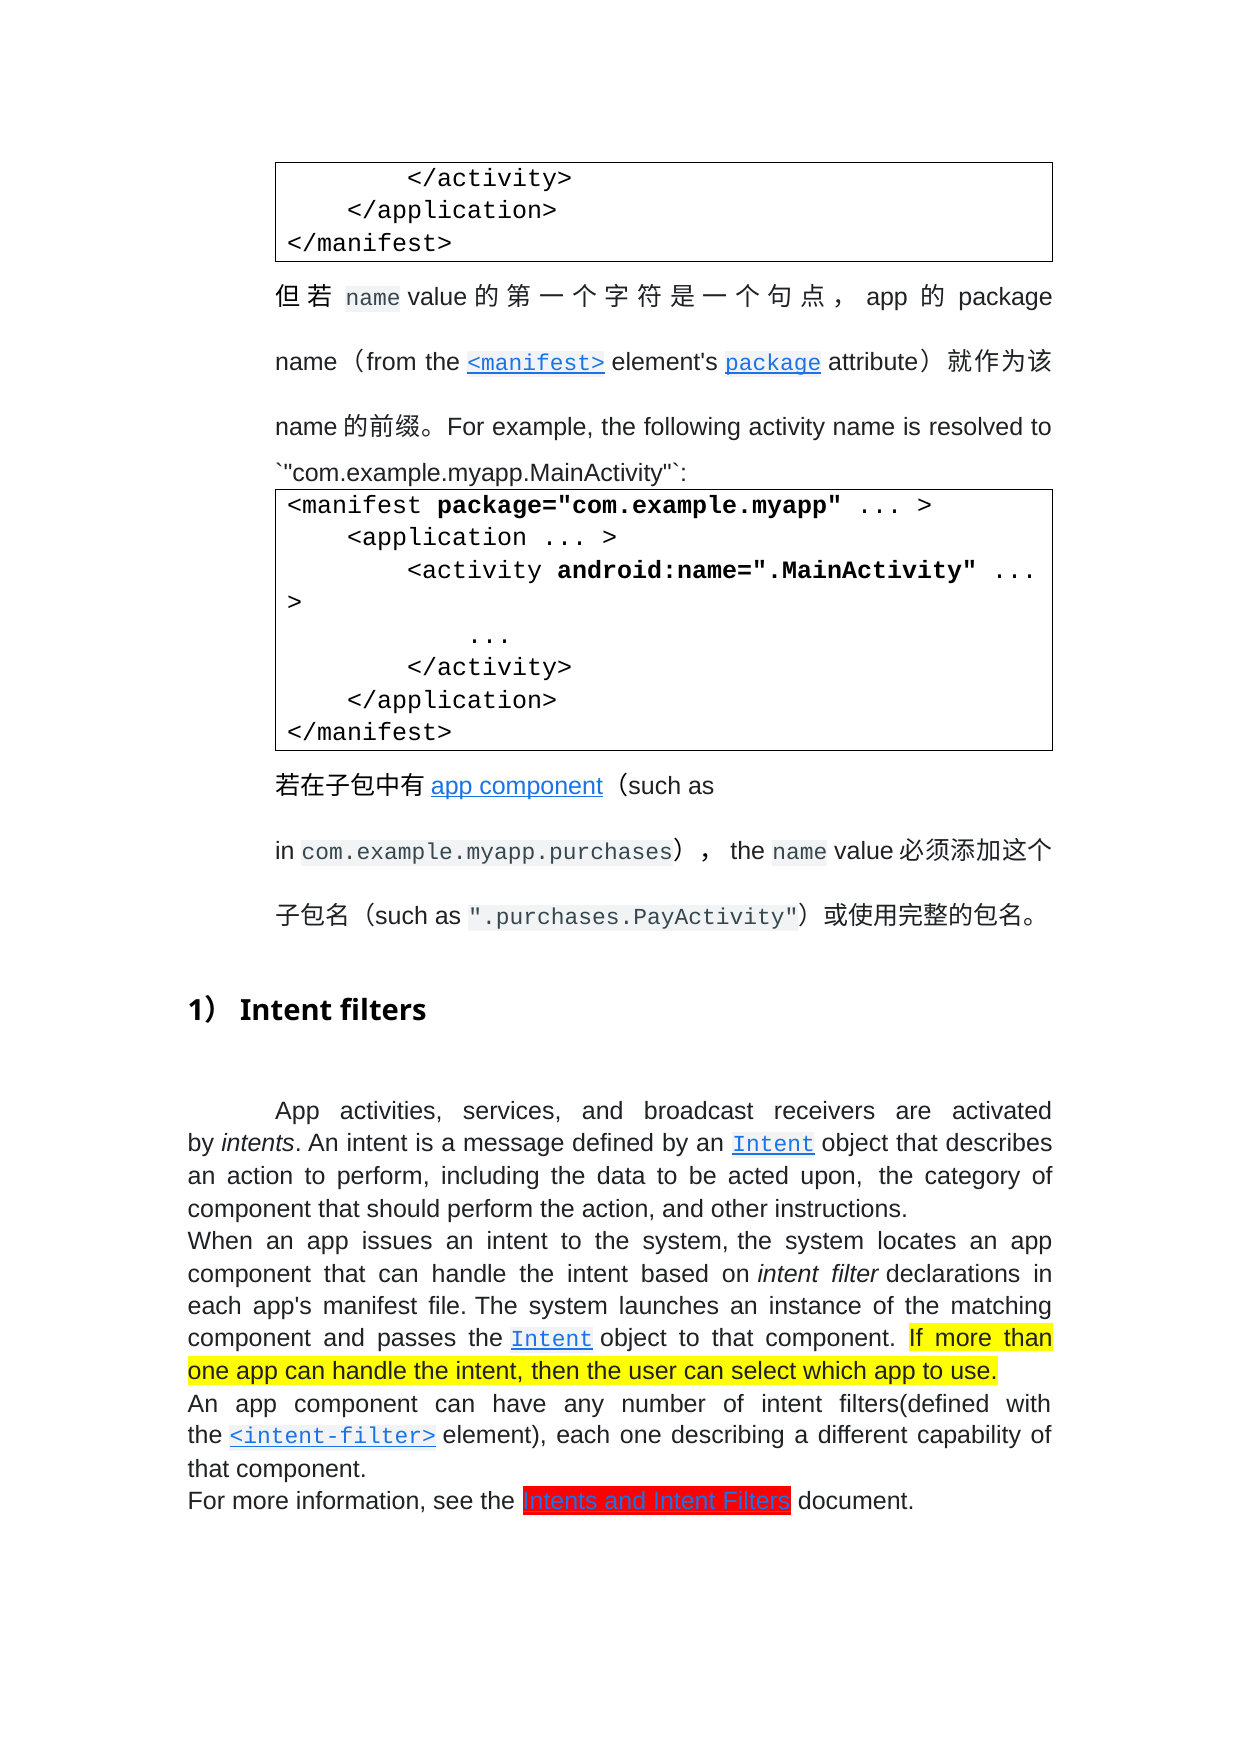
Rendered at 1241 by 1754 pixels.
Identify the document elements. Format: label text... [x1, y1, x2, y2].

text 但若name value 的第一个字符是一个句点，app的package name（from the <manifest> element's package attribute）就作为该name的前缀。For example, the following activity name is resolved to `"com.example.myapp.MainActivity"`: [275, 262, 1053, 489]
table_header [276, 163, 1052, 261]
text When an app issues an intent to the system, the system locates an app component that can handle the intent based on intent filter declarations in each app's manifest file. The system launches an instance of the matching component and passes the Intent object to that component. If more than one app can handle the intent, then the user can select which app to use. [187, 1233, 1053, 1387]
text 若在子包中有 app component（such as [275, 751, 1053, 816]
text in com.example.myapp.purchases）， the name value必须添加这个子包名（such as ".purchases.PayActivity"）或使用完整的包名。 [275, 816, 1053, 946]
subtitle 1） Intent filters [187, 975, 1053, 1040]
text For more information, see the Intents and Intent Filters document. [187, 1484, 1053, 1517]
text App activities, services, and broadcast receivers are activated by intents. An intent is a message defined by an Intent object that describes an action to perform, including the data to be acted upon, the category of component that should perform the action, and other instructions. [187, 1094, 1053, 1224]
table_header <manifest package="com.example.myapp" ... > <application ... > <activity android:name=".MainActivity" ... > ... </activity> </application> </manifest> [276, 490, 1052, 750]
text An app component can have any number of intent filters(defined with the <intent-filter> element), each one describing a different capability of that component. [187, 1412, 1053, 1484]
